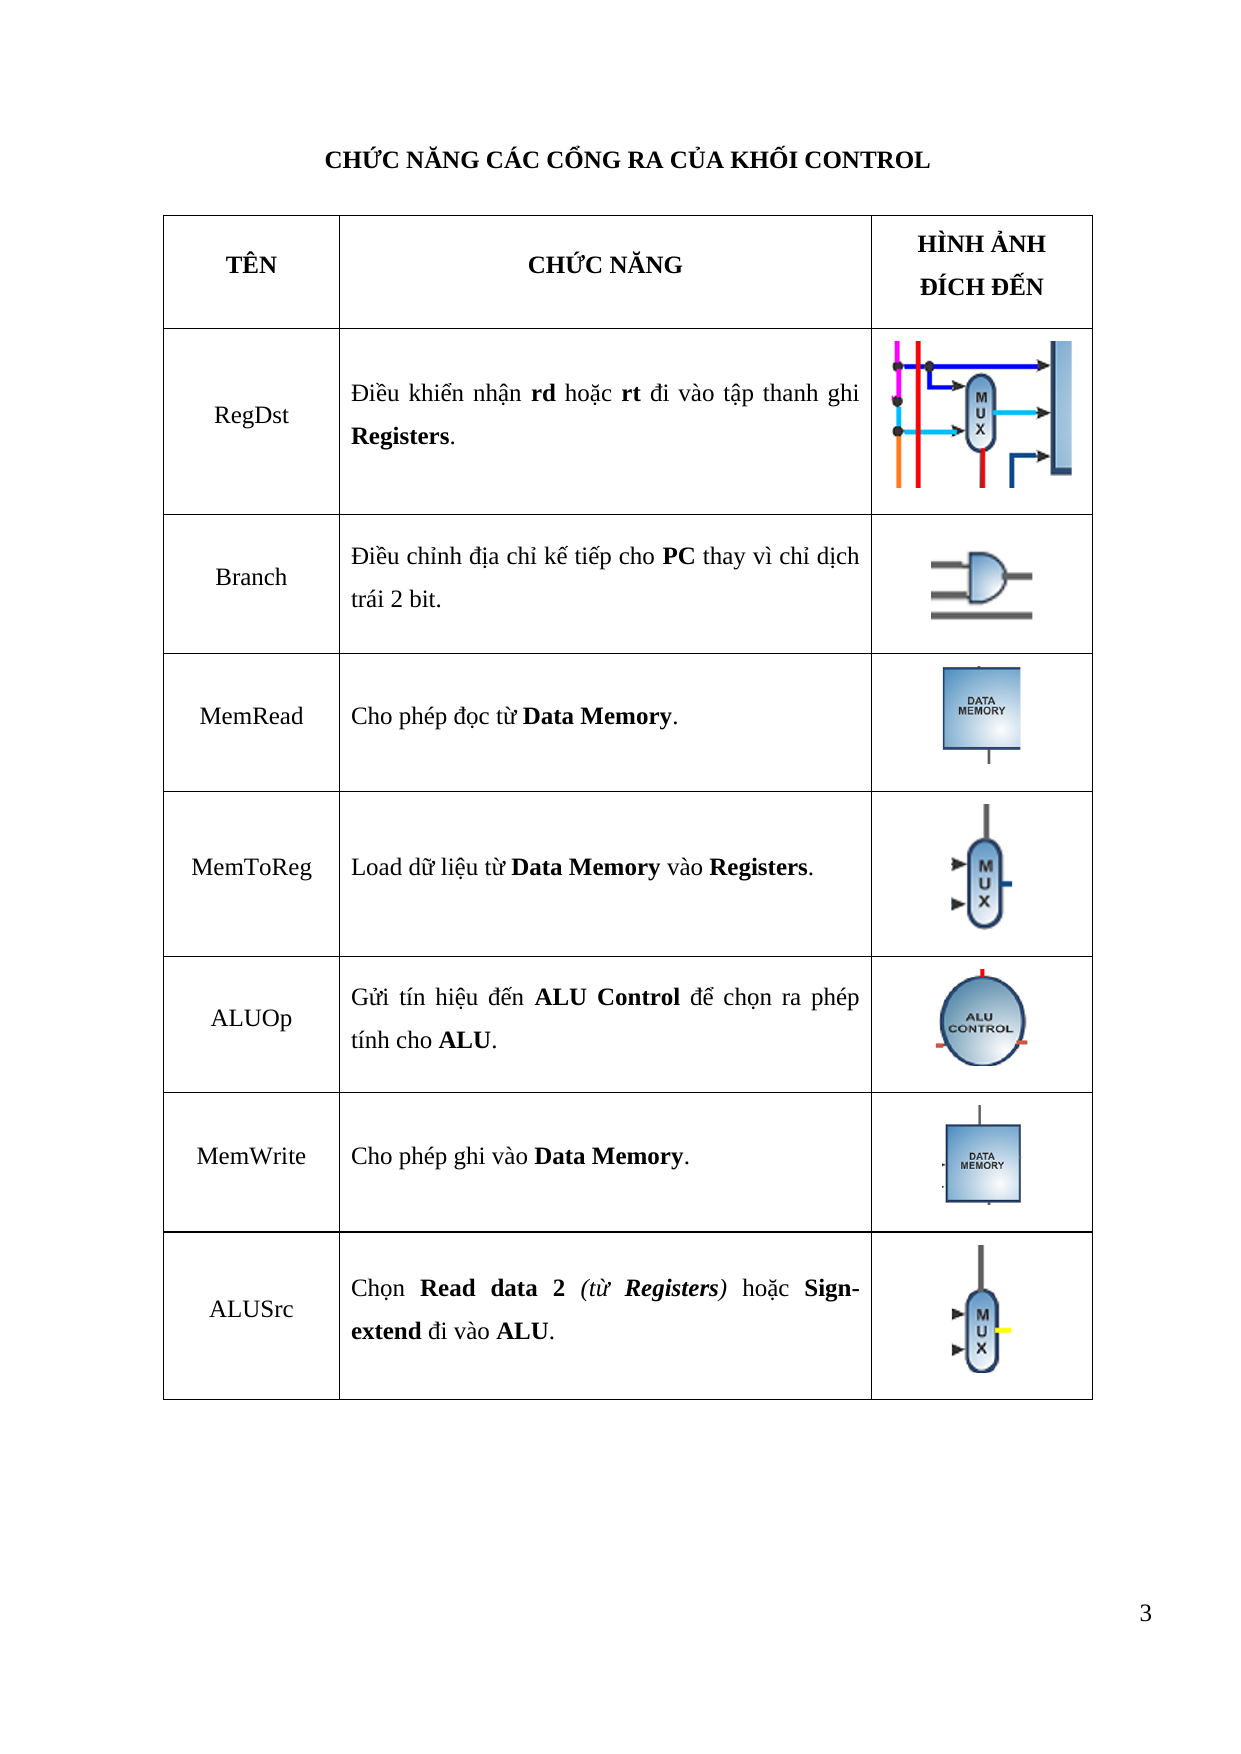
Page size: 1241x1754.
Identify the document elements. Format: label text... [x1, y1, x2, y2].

table_cell ALUSrc [164, 1233, 339, 1399]
picture [942, 666, 1021, 764]
picture [891, 341, 1072, 488]
table_cell MemToReg [164, 792, 339, 956]
picture [931, 527, 1033, 626]
table_header HÌNH ẢNH ĐÍCH ĐẾN [872, 216, 1092, 328]
table_cell Cho phép ghi vào Data Memory. [340, 1093, 871, 1231]
picture [951, 1245, 1012, 1373]
table_cell [872, 792, 1092, 956]
table_cell Chọn Read data 2 (từ Registers) hoặc Sign-extend đi vào ALU. [340, 1233, 871, 1399]
table_header CHỨC NĂNG [340, 216, 871, 328]
picture [935, 969, 1028, 1066]
table_cell MemWrite [164, 1093, 339, 1231]
table_header TÊN [164, 216, 339, 328]
picture [942, 1105, 1022, 1205]
table_cell Load dữ liệu từ Data Memory vào Registers. [340, 792, 871, 956]
table_cell [872, 654, 1092, 791]
table_cell [872, 957, 1092, 1092]
table_cell [872, 329, 1092, 514]
table_cell MemRead [164, 654, 339, 791]
table_cell Điều chỉnh địa chỉ kế tiếp cho PC thay vì chỉ dịch trái 2 bit. [340, 515, 871, 653]
picture [951, 804, 1013, 930]
table_cell Branch [164, 515, 339, 653]
table_cell [872, 515, 1092, 653]
table_cell ALUOp [164, 957, 339, 1092]
table_cell Điều khiển nhận rd hoặc rt đi vào tập thanh ghi Registers. [340, 329, 871, 514]
table_cell [872, 1233, 1092, 1399]
table_cell Gửi tín hiệu đến ALU Control để chọn ra phép tính cho ALU. [340, 957, 871, 1092]
subtitle CHỨC NĂNG CÁC CỔNG RA CỦA KHỐI CONTROL [103, 145, 1152, 174]
table_cell [872, 1093, 1092, 1231]
table_cell Cho phép đọc từ Data Memory. [340, 654, 871, 791]
table_cell RegDst [164, 329, 339, 514]
